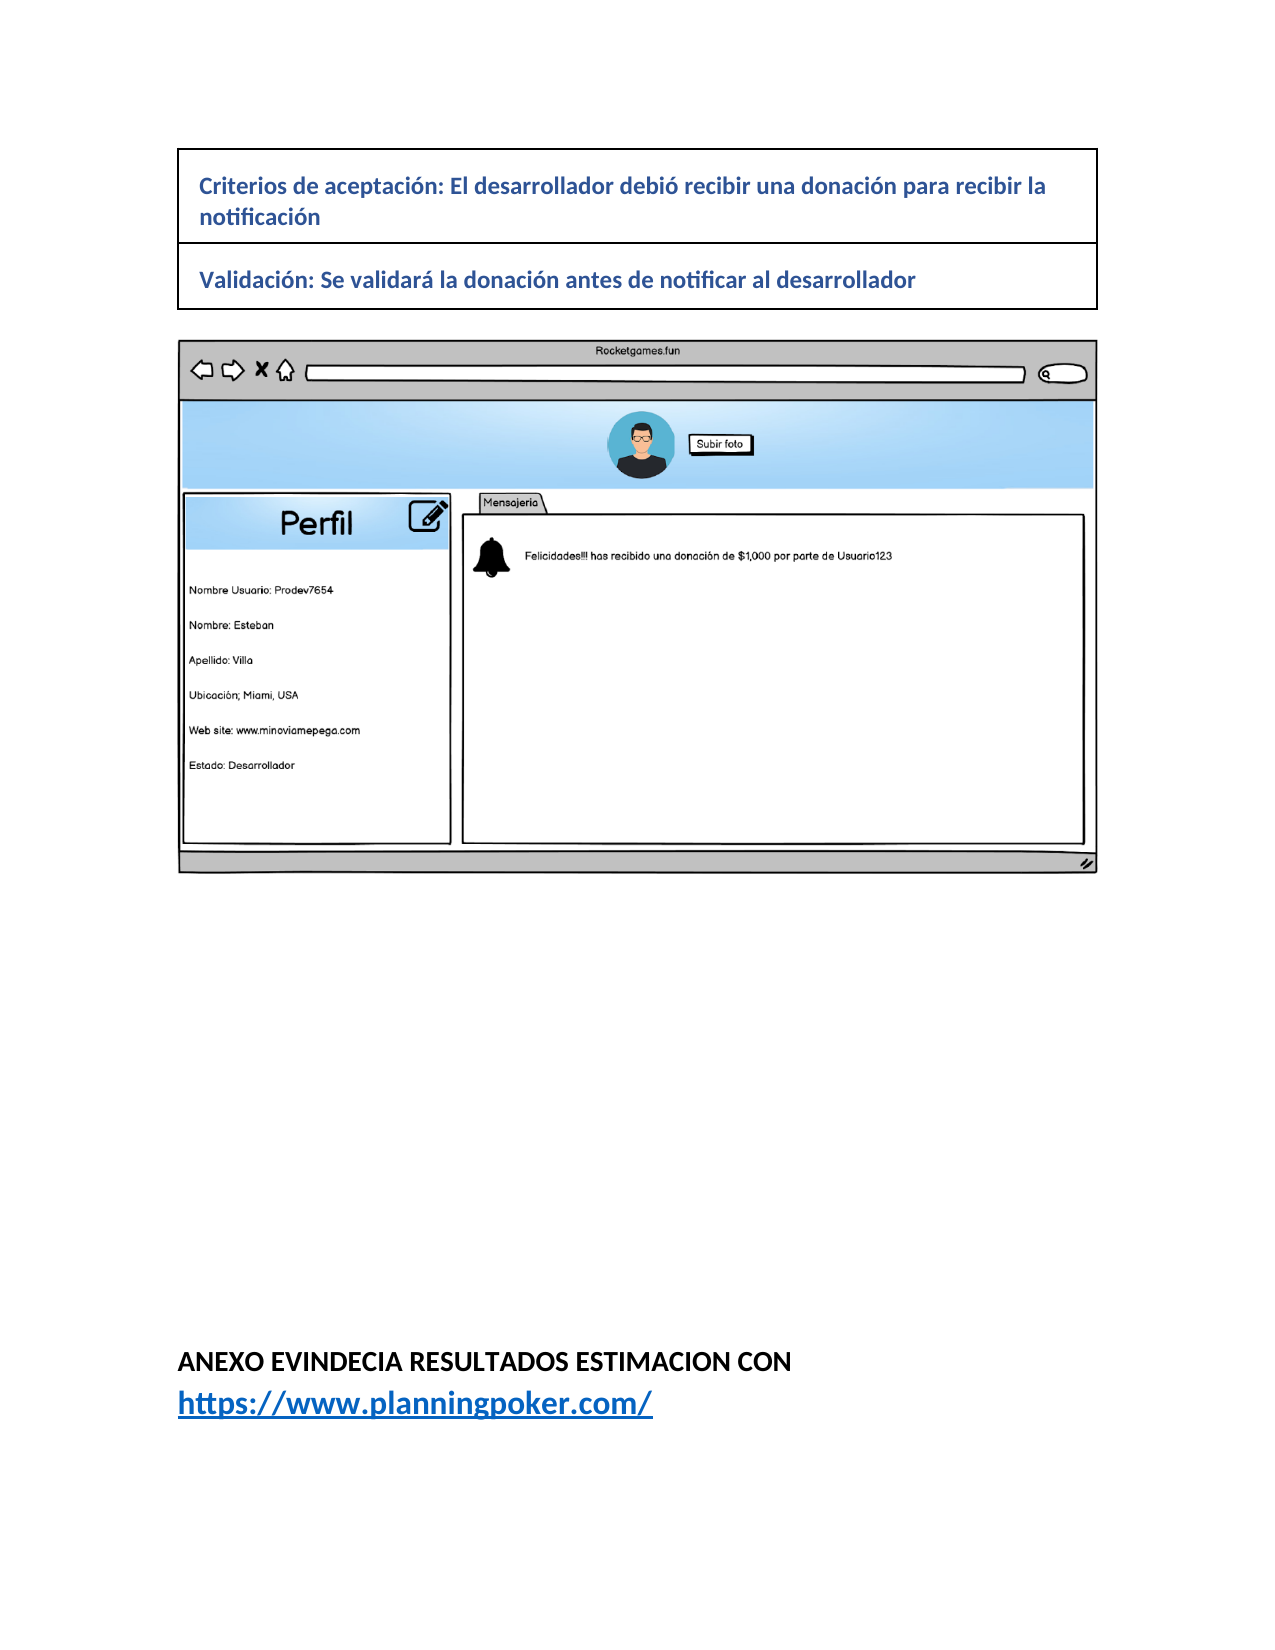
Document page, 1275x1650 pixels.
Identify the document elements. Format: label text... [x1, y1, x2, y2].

table_cell Validación: Se validará la donación antes de notificar al desarrollador [179, 244, 1096, 308]
text ANEXO EVINDECIA RESULTADOS ESTIMACION CON https://www.planningpoker.com/ [177, 1343, 1098, 1422]
picture [177, 339, 1098, 874]
table_cell Criterios de aceptación: El desarrollador debió recibir una donación para recibir la notificación [179, 150, 1096, 242]
